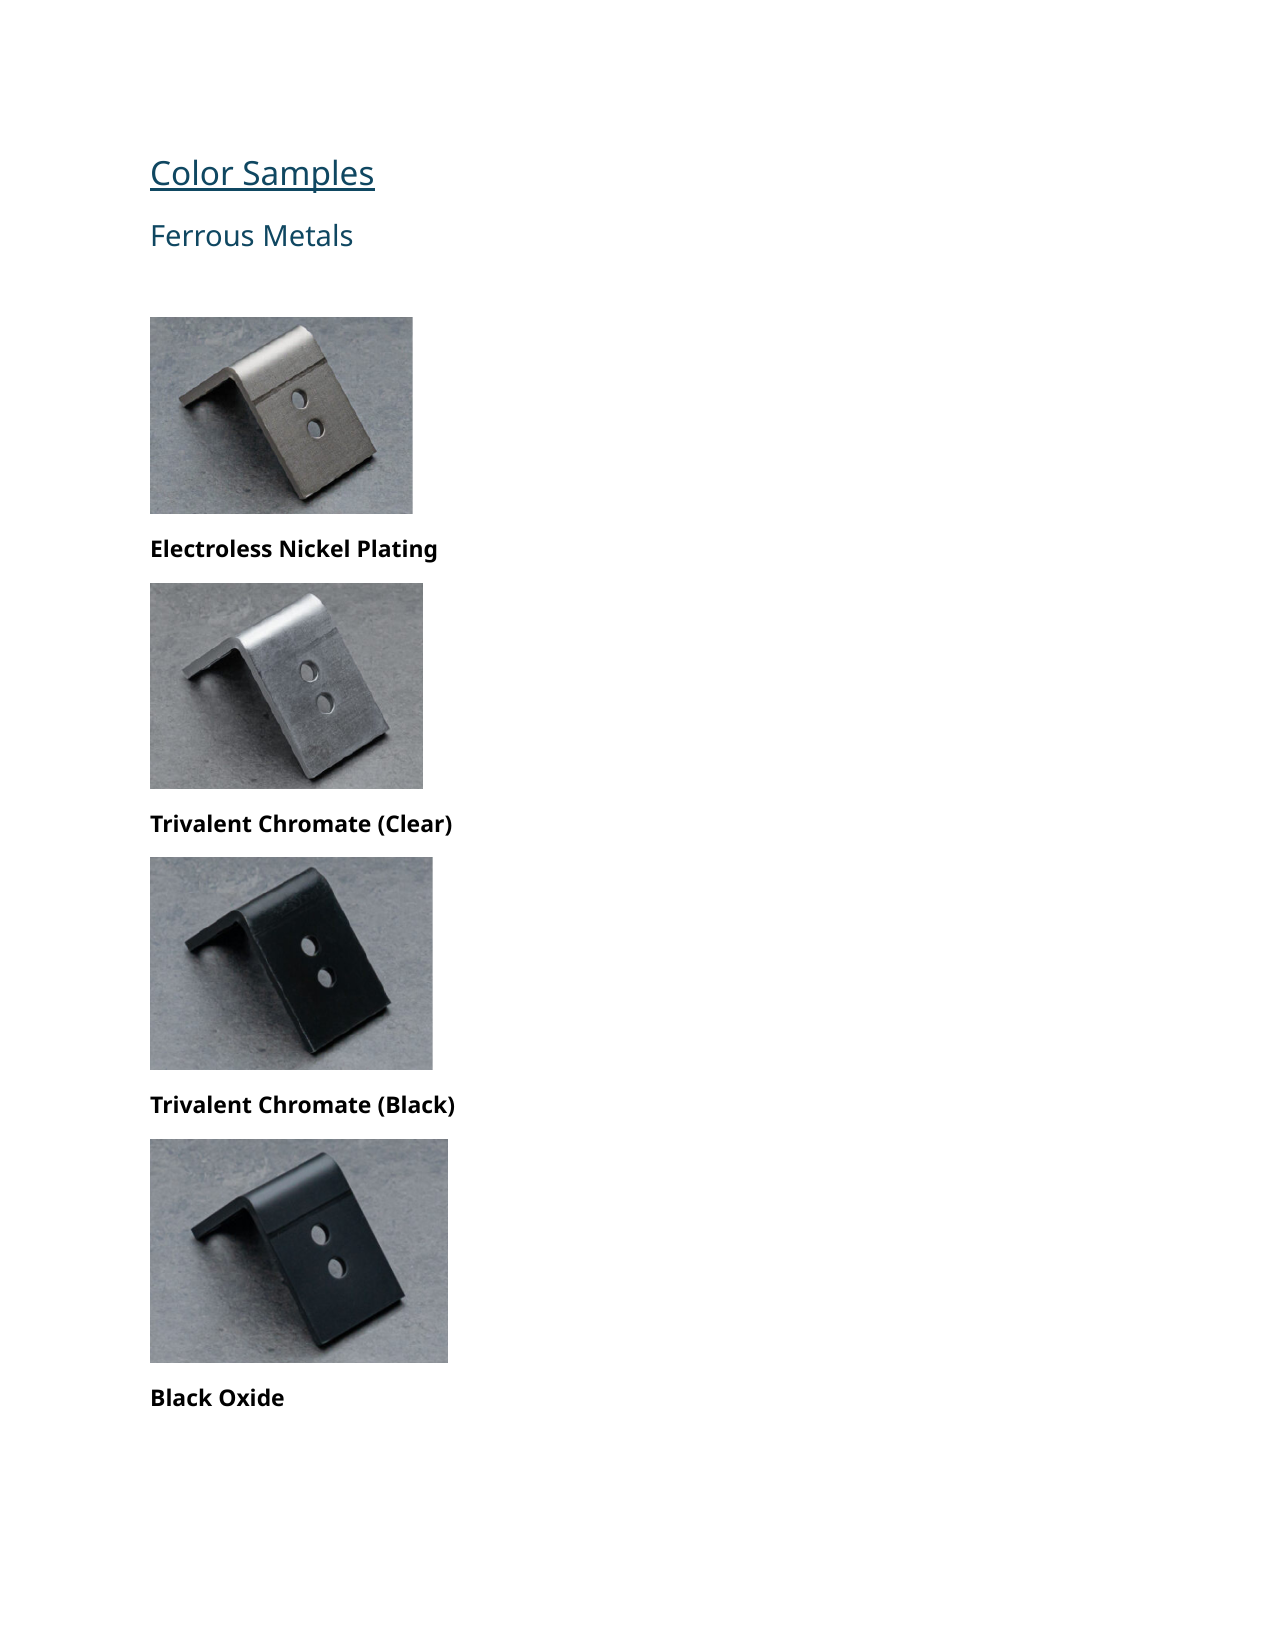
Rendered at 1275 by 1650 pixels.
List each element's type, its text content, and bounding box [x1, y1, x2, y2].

subtitle Color Samples [150, 150, 1125, 195]
text Trivalent Chromate (Clear) [150, 807, 1125, 839]
picture [150, 317, 413, 514]
text Trivalent Chromate (Black) [150, 1089, 1125, 1120]
picture [150, 1139, 448, 1363]
subtitle Ferrous Metals [150, 216, 1125, 255]
picture [150, 857, 433, 1070]
text Black Oxide [150, 1382, 1125, 1413]
picture [150, 583, 423, 789]
text Electroless Nickel Plating [150, 533, 1125, 564]
